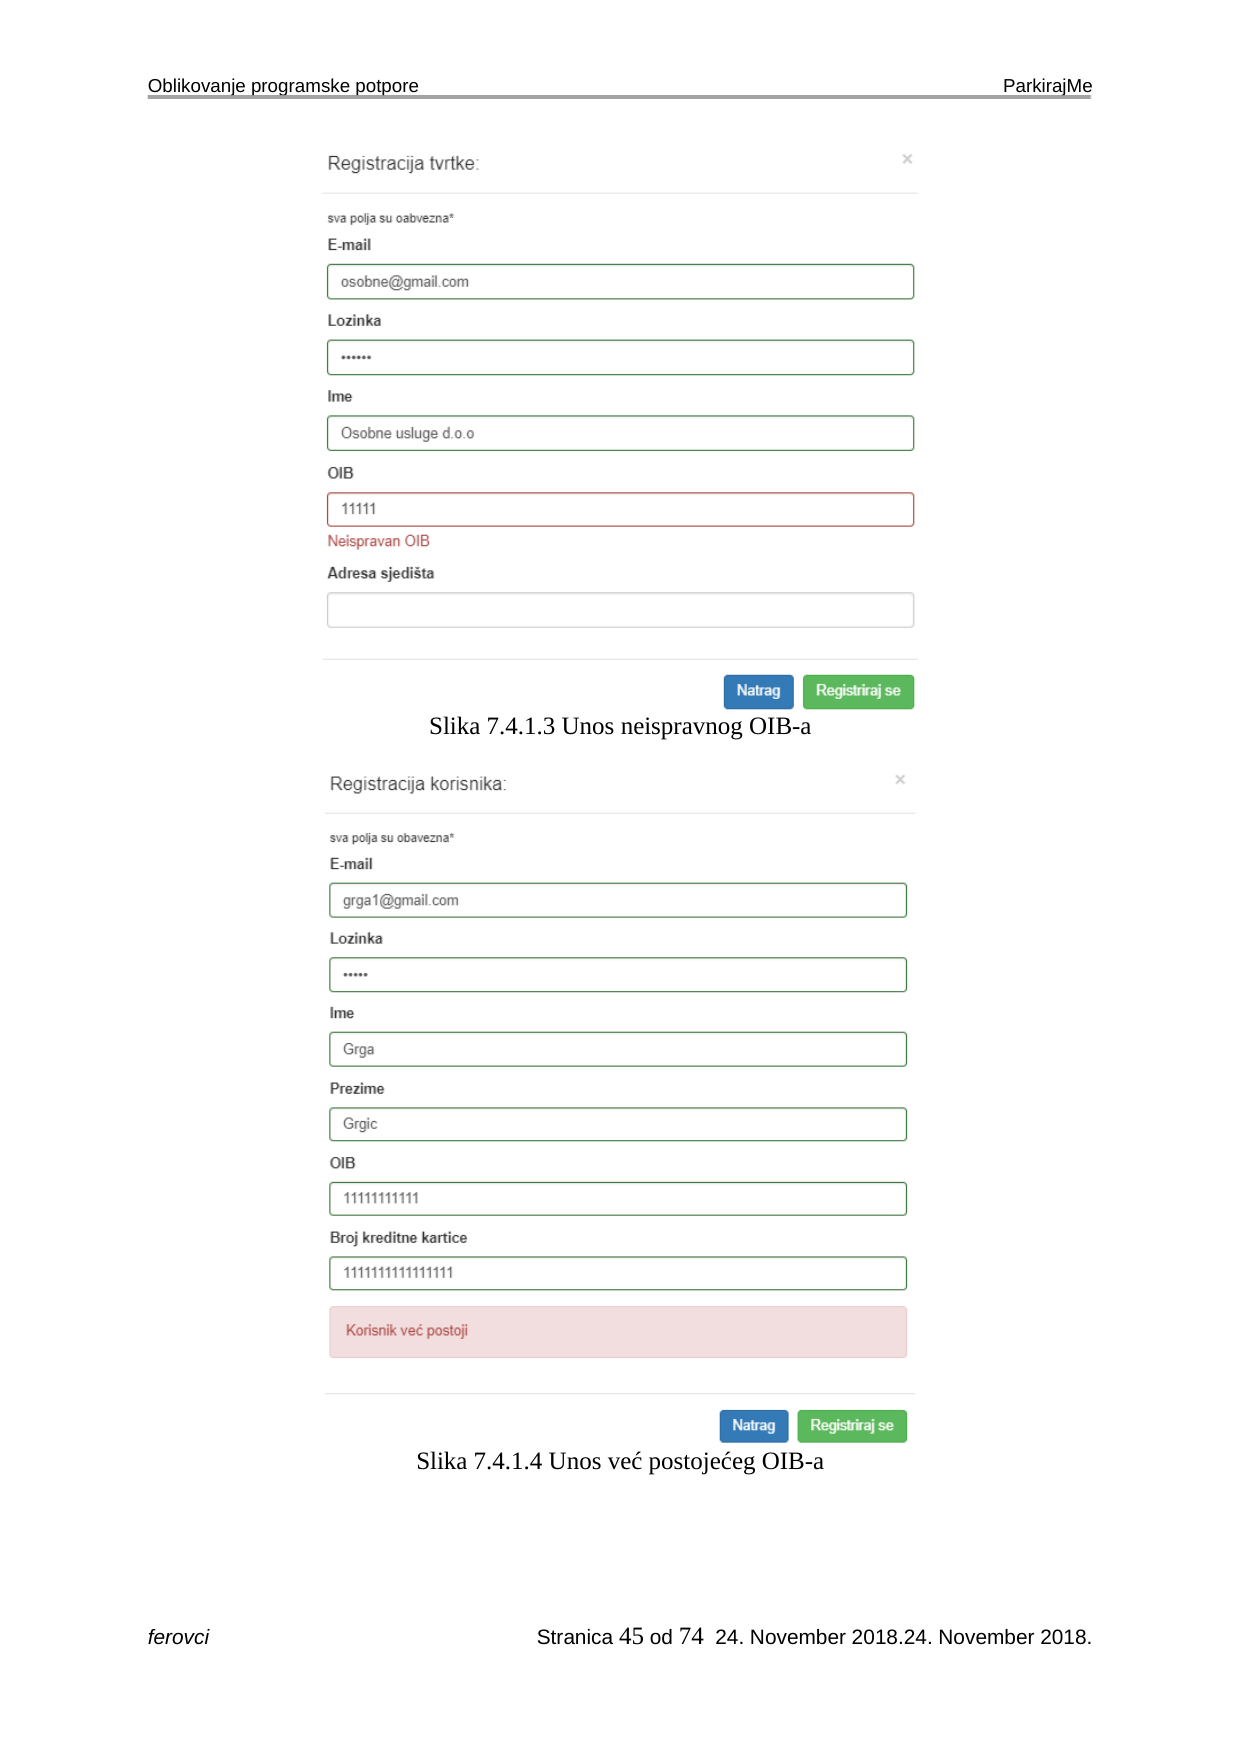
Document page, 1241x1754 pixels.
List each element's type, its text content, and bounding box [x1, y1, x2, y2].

picture [324, 768, 916, 1446]
text Slika 7.4.1.4 Unos već postojećeg OIB-a [148, 1446, 1093, 1474]
picture [147, 95, 1092, 99]
picture [322, 147, 918, 712]
text Slika 7.4.1.3 Unos neispravnog OIB-a [148, 711, 1093, 740]
